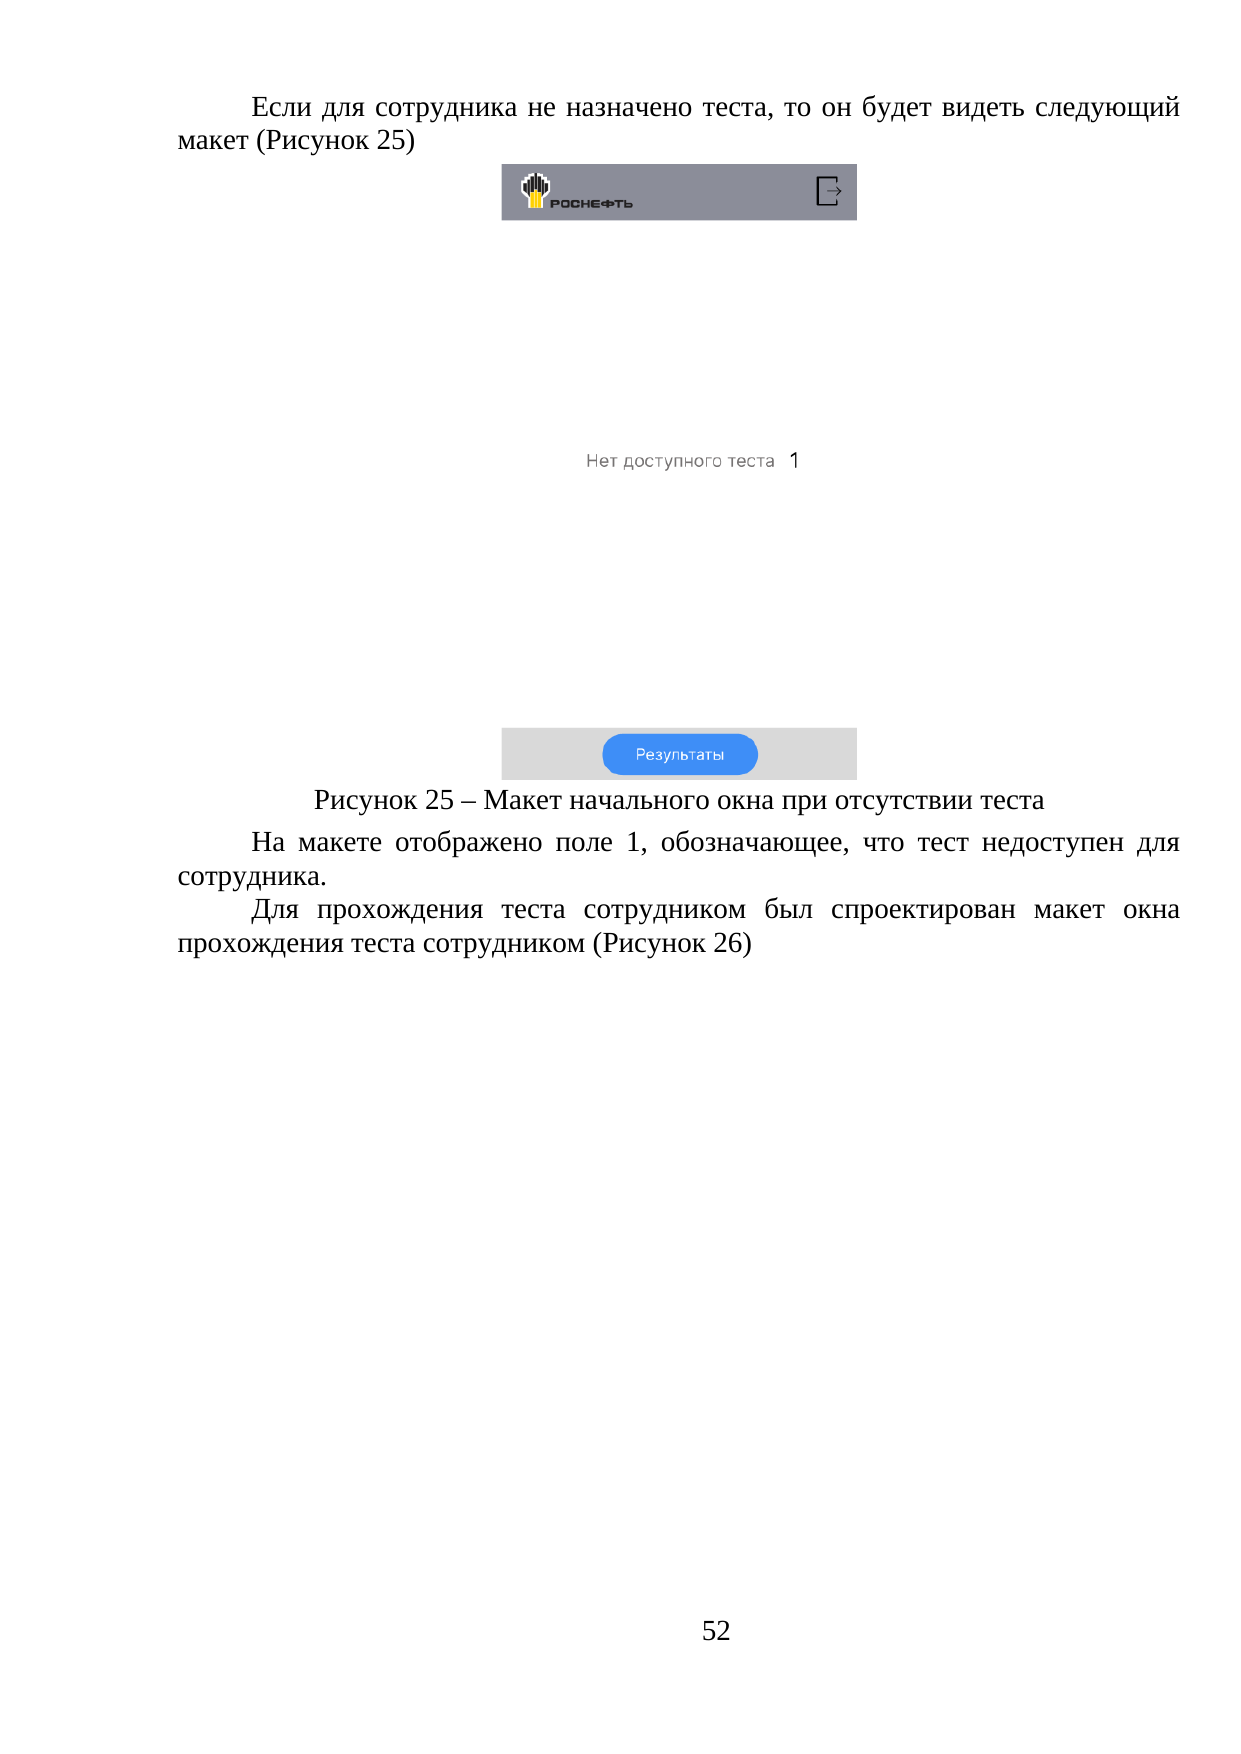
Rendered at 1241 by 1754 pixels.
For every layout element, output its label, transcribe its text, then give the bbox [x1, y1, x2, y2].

picture [501, 164, 857, 780]
text Если для сотрудника не назначено теста, то он будет видеть следующий макет (Рисунок 25) [177, 89, 1181, 156]
text На макете отображено поле 1, обозначающее, что тест недоступен для сотрудника. [177, 824, 1181, 891]
text Для прохождения теста сотрудником был спроектирован макет окна прохождения теста сотрудником (Рисунок 26) [177, 891, 1181, 958]
